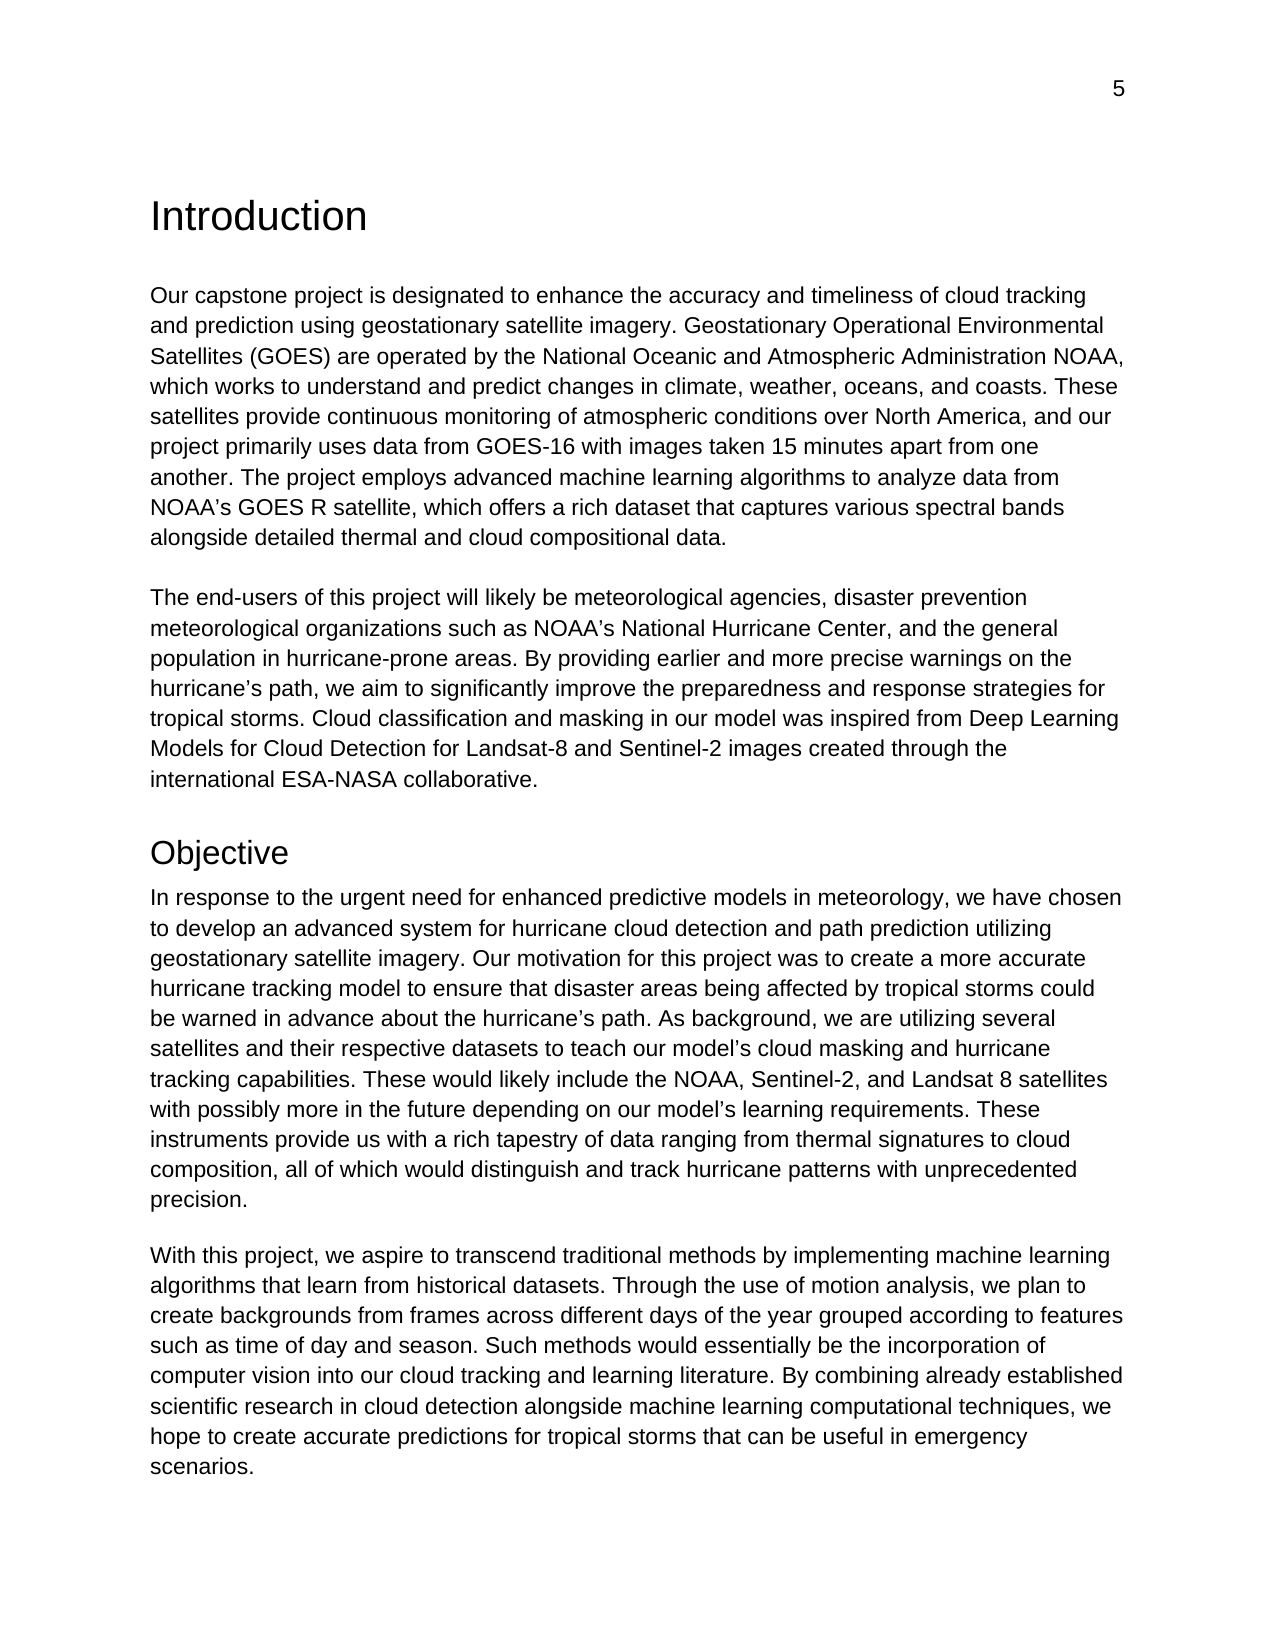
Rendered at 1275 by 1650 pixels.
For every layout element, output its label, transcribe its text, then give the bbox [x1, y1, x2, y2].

subtitle Objective [150, 833, 1125, 872]
text With this project, we aspire to transcend traditional methods by implementing machine learning algorithms that learn from historical datasets. Through the use of motion analysis, we plan to create backgrounds from frames across different days of the year grouped according to features such as time of day and season. Such methods would essentially be the incorporation of computer vision into our cloud tracking and learning literature. By combining already established scientific research in cloud detection alongside machine learning computational techniques, we hope to create accurate predictions for tropical storms that can be useful in emergency scenarios. [150, 1242, 1125, 1479]
text The end-users of this project will likely be meteorological agencies, disaster prevention meteorological organizations such as NOAA’s National Hurricane Center, and the general population in hurricane-prone areas. By providing earlier and more precise warnings on the hurricane’s path, we aim to significantly improve the preparedness and response strategies for tropical storms. Cloud classification and masking in our model was inspired from Deep Learning Models for Cloud Detection for Landsat-8 and Sentinel-2 images created through the international ESA-NASA collaborative. [150, 584, 1125, 792]
text In response to the urgent need for enhanced predictive models in meteorology, we have chosen to develop an advanced system for hurricane cloud detection and path prediction utilizing geostationary satellite imagery. Our motivation for this project was to create a more accurate hurricane tracking model to ensure that disaster areas being affected by tropical storms could be warned in advance about the hurricane’s path. As background, we are utilizing several satellites and their respective datasets to teach our model’s cloud masking and hurricane tracking capabilities. These would likely include the NOAA, Sentinel-2, and Landsat 8 satellites with possibly more in the future depending on our model’s learning requirements. These instruments provide us with a rich tapestry of data ranging from thermal signatures to cloud composition, all of which would distinguish and track hurricane patterns with unprecedented precision. [150, 884, 1125, 1213]
text Our capstone project is designated to enhance the accuracy and timeliness of cloud tracking and prediction using geostationary satellite imagery. Geostationary Operational Environmental Satellites (GOES) are operated by the National Oceanic and Atmospheric Administration NOAA, which works to understand and predict changes in climate, weather, oceans, and coasts. These satellites provide continuous monitoring of atmospheric conditions over North America, and our project primarily uses data from GOES-16 with images taken 15 minutes apart from one another. The project employs advanced machine learning algorithms to analyze data from NOAA’s GOES R satellite, which offers a rich dataset that captures various spectral bands alongside detailed thermal and cloud compositional data. [150, 282, 1125, 550]
subtitle Introduction [150, 192, 1125, 239]
